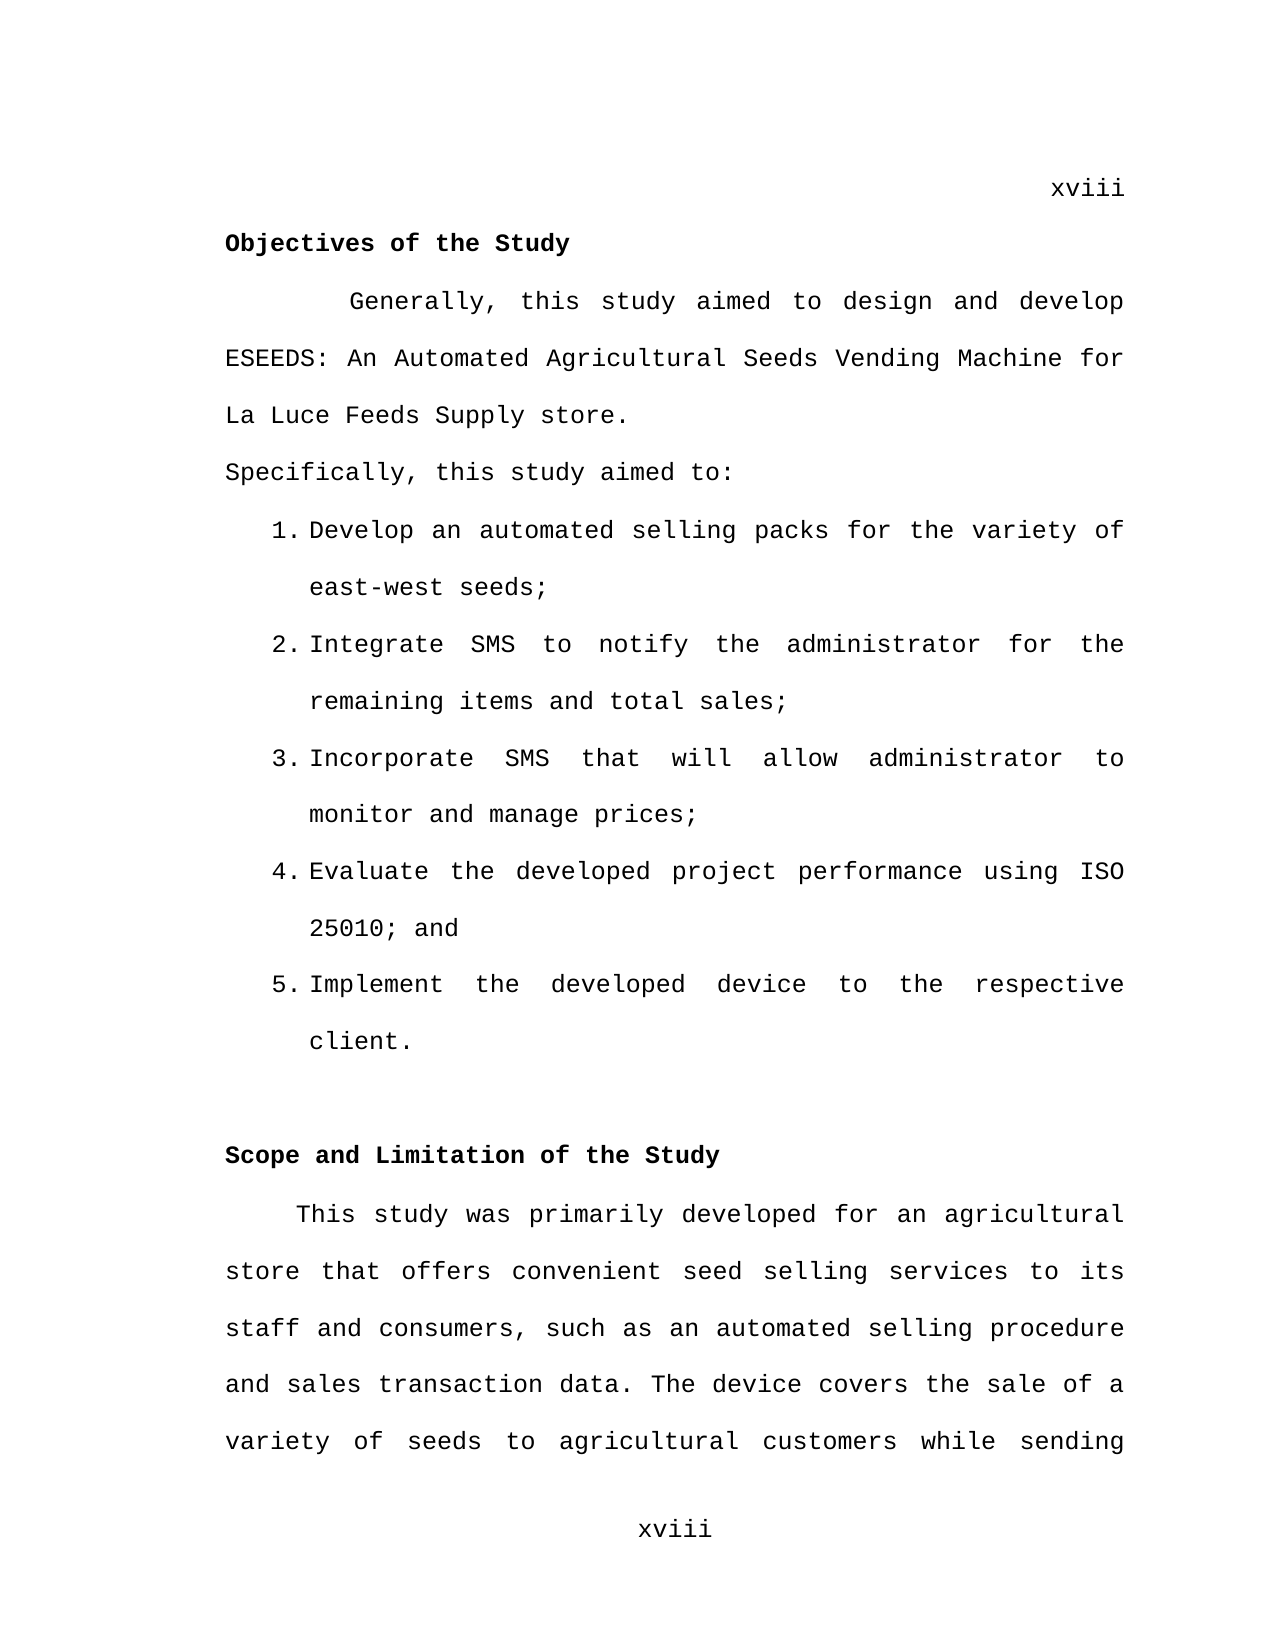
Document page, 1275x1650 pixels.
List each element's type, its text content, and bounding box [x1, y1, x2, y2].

list Implement the developed device to the respective client. [271, 972, 1125, 1057]
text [225, 1202, 1125, 1457]
text Specifically, this study aimed to: [225, 460, 1125, 488]
list Incorporate SMS that will allow administrator to monitor and manage prices; [271, 745, 1125, 830]
text Generally, this study aimed to design and develop ESEEDS: An Automated Agricultural Seeds Vending Machine for La Luce Feeds Supply store. [225, 289, 1125, 431]
list Integrate SMS to notify the administrator for the remaining items and total sales; [271, 632, 1125, 717]
list Evaluate the developed project performance using ISO 25010; and [271, 859, 1125, 944]
subtitle Objectives of the Study [225, 230, 1125, 258]
subtitle Scope and Limitation of the Study [225, 1143, 1125, 1171]
list Develop an automated selling packs for the variety of east-west seeds; [271, 518, 1125, 603]
